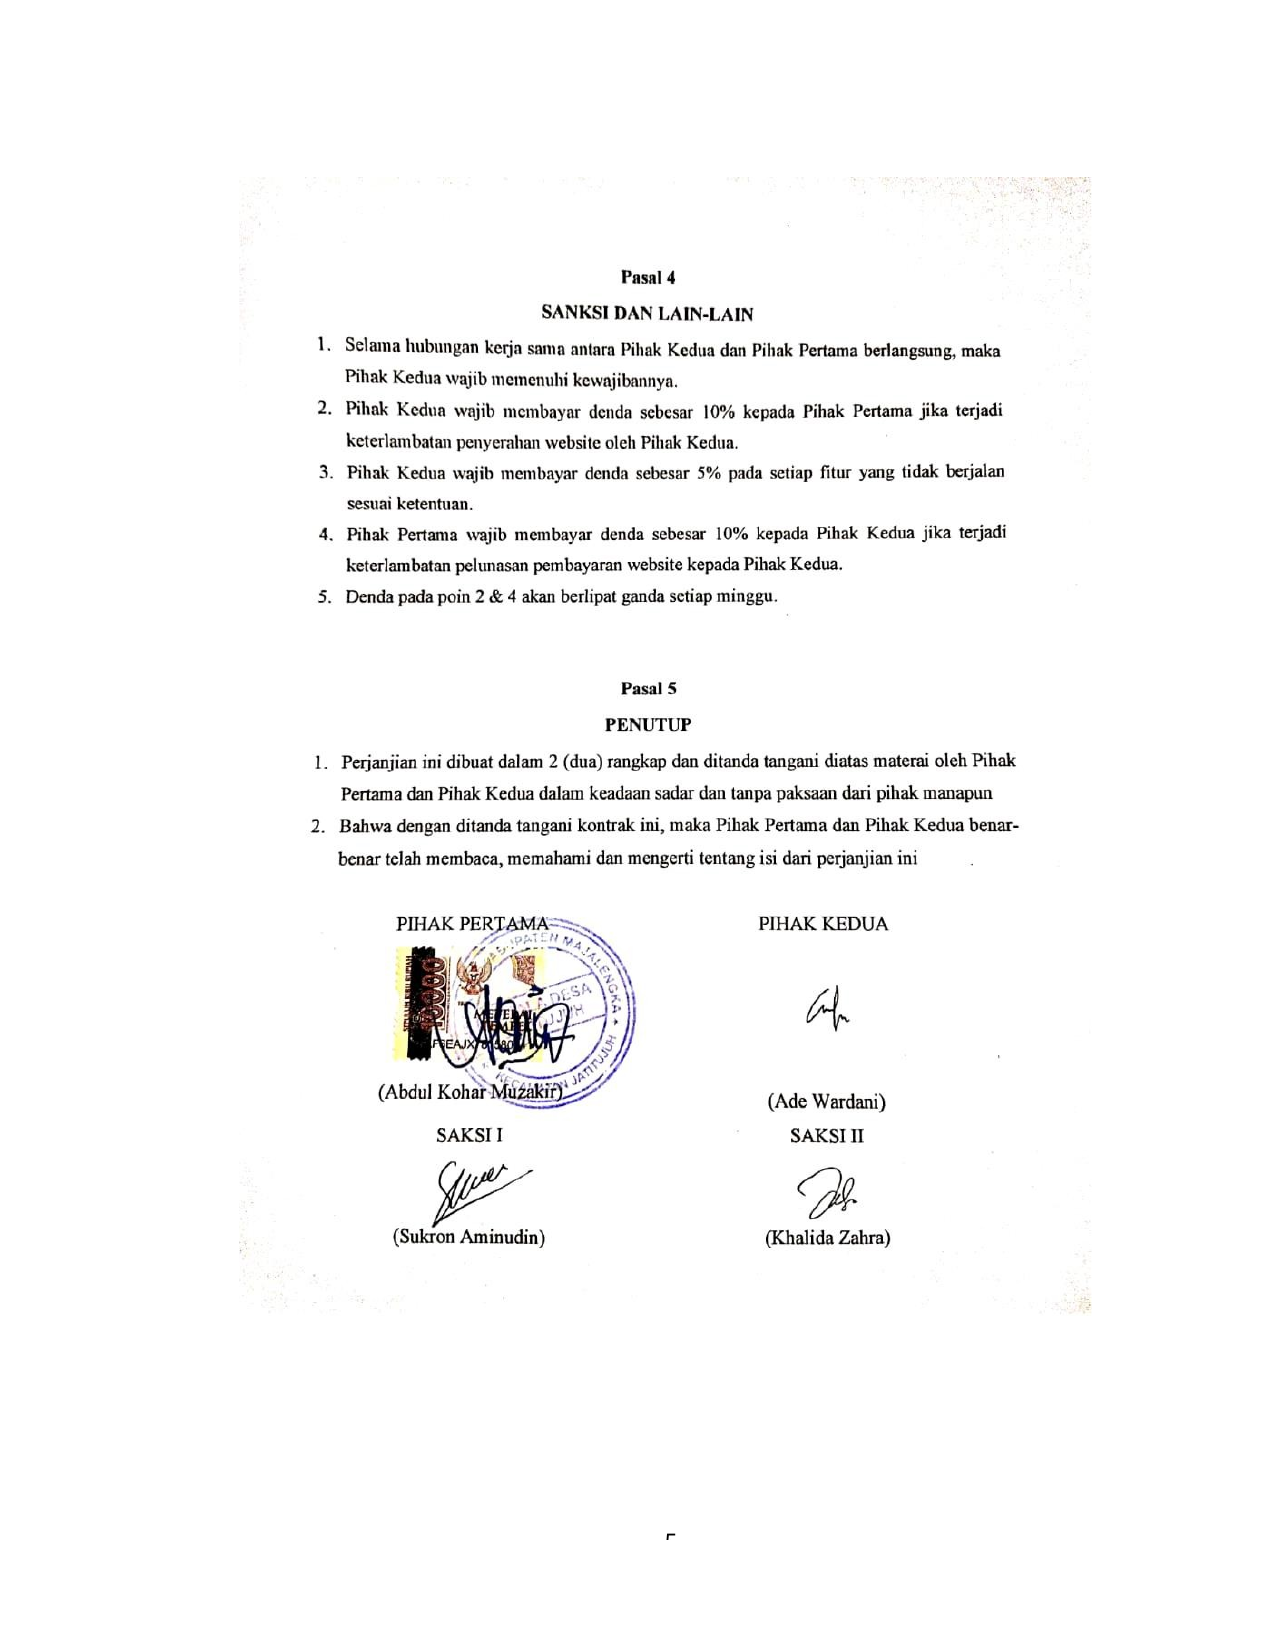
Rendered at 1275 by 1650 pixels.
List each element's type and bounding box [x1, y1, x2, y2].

picture [239, 177, 1092, 1316]
